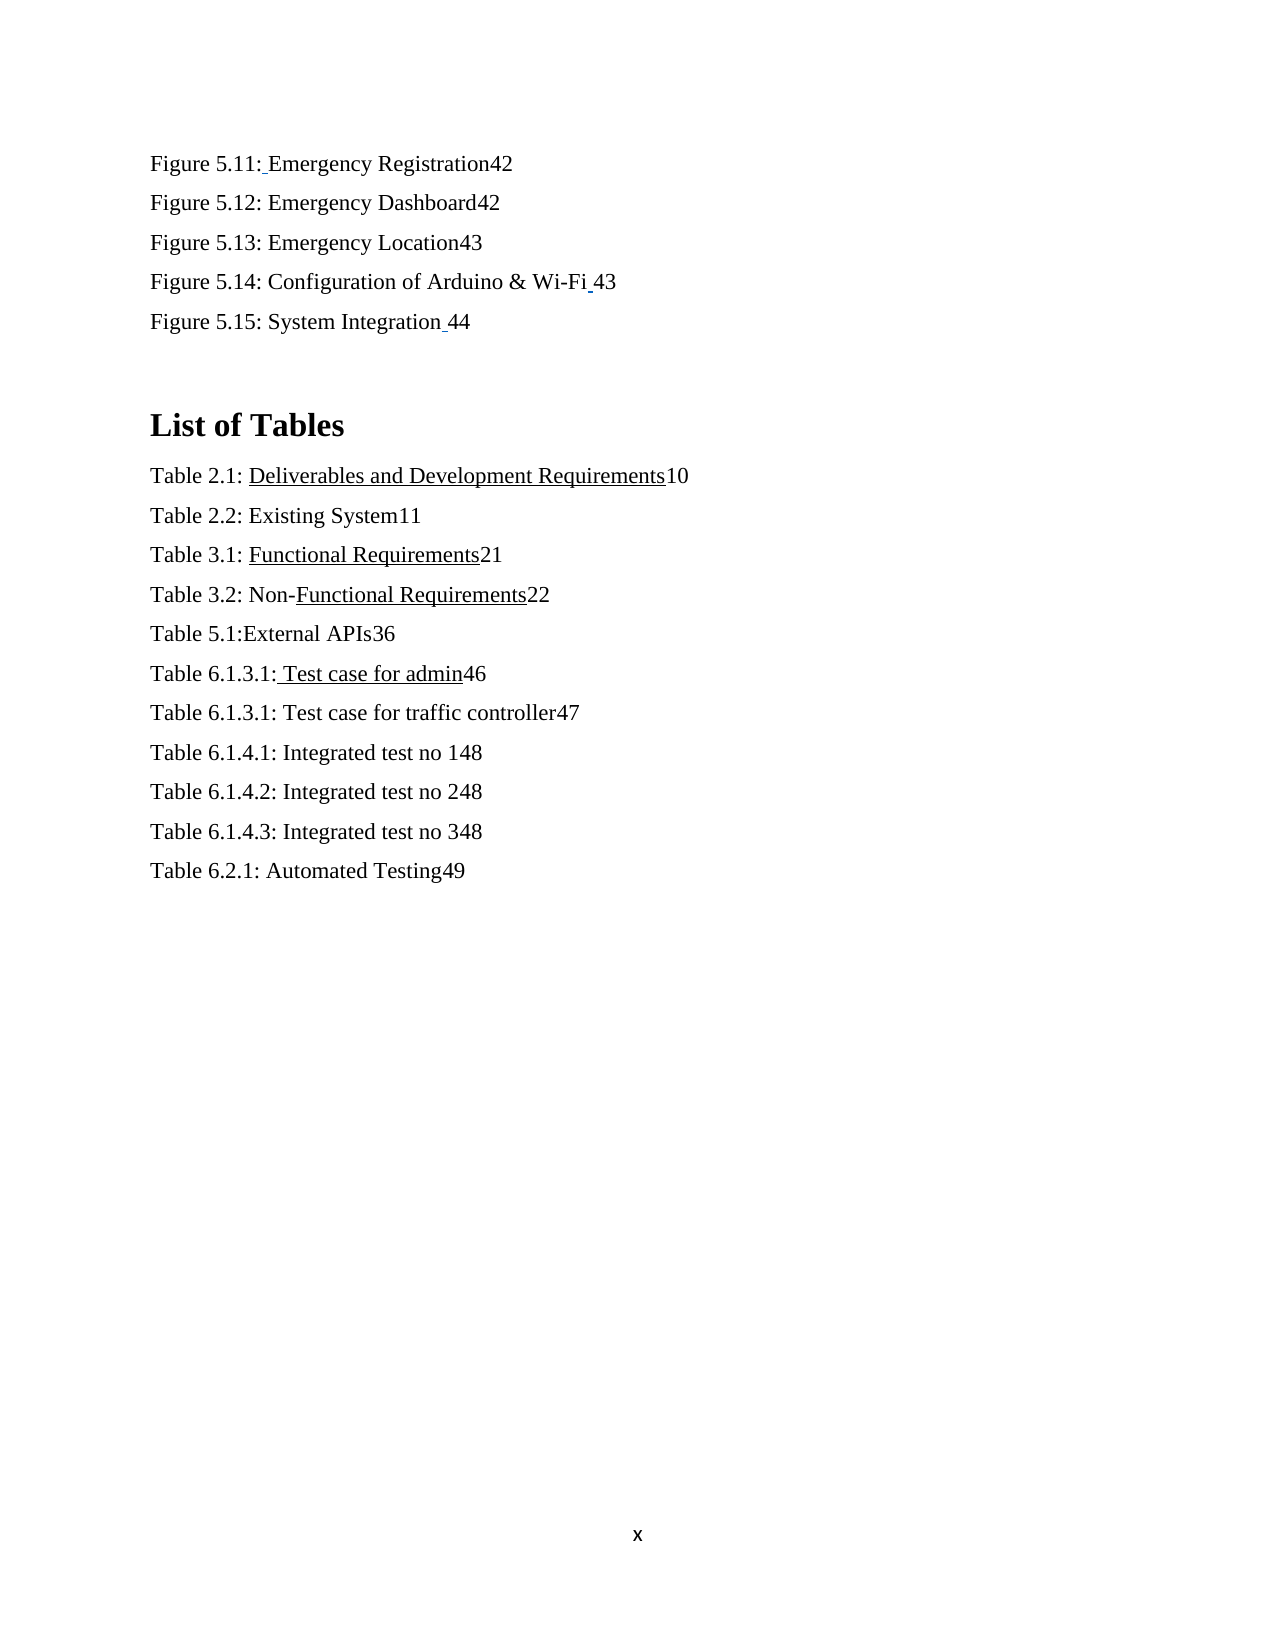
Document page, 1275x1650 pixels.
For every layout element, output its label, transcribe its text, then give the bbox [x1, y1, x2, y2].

text List of Tables [150, 405, 1125, 443]
text Table 2.2: Existing System 11 [150, 502, 1125, 528]
text Table 6.1.4.2: Integrated test no 2 48 [150, 778, 1125, 804]
text Figure 5.12: Emergency Dashboard 42 [150, 189, 1125, 216]
text Figure 5.13: Emergency Location 43 [150, 229, 1125, 255]
text Table 6.1.3.1: Test case for traffic controller 47 [150, 699, 1125, 726]
text Figure 5.15: System Integration 44 [150, 308, 1125, 334]
text Figure 5.14: Configuration of Arduino & Wi-Fi 43 [150, 268, 1125, 295]
text Table 3.2: Non-Functional Requirements 22 [150, 581, 1125, 607]
text Table 3.1: Functional Requirements 21 [150, 541, 1125, 568]
text Table 5.1:External APIs 36 [150, 620, 1125, 647]
text Table 2.1: Deliverables and Development Requirements 10 [150, 462, 1125, 489]
text Table 6.1.4.1: Integrated test no 1 48 [150, 739, 1125, 765]
text Table 6.1.3.1: Test case for admin 46 [150, 660, 1125, 686]
text Figure 5.11: Emergency Registration 42 [150, 150, 1125, 176]
text Table 6.1.4.3: Integrated test no 3 48 [150, 818, 1125, 844]
text Table 6.2.1: Automated Testing 49 [150, 857, 1125, 883]
